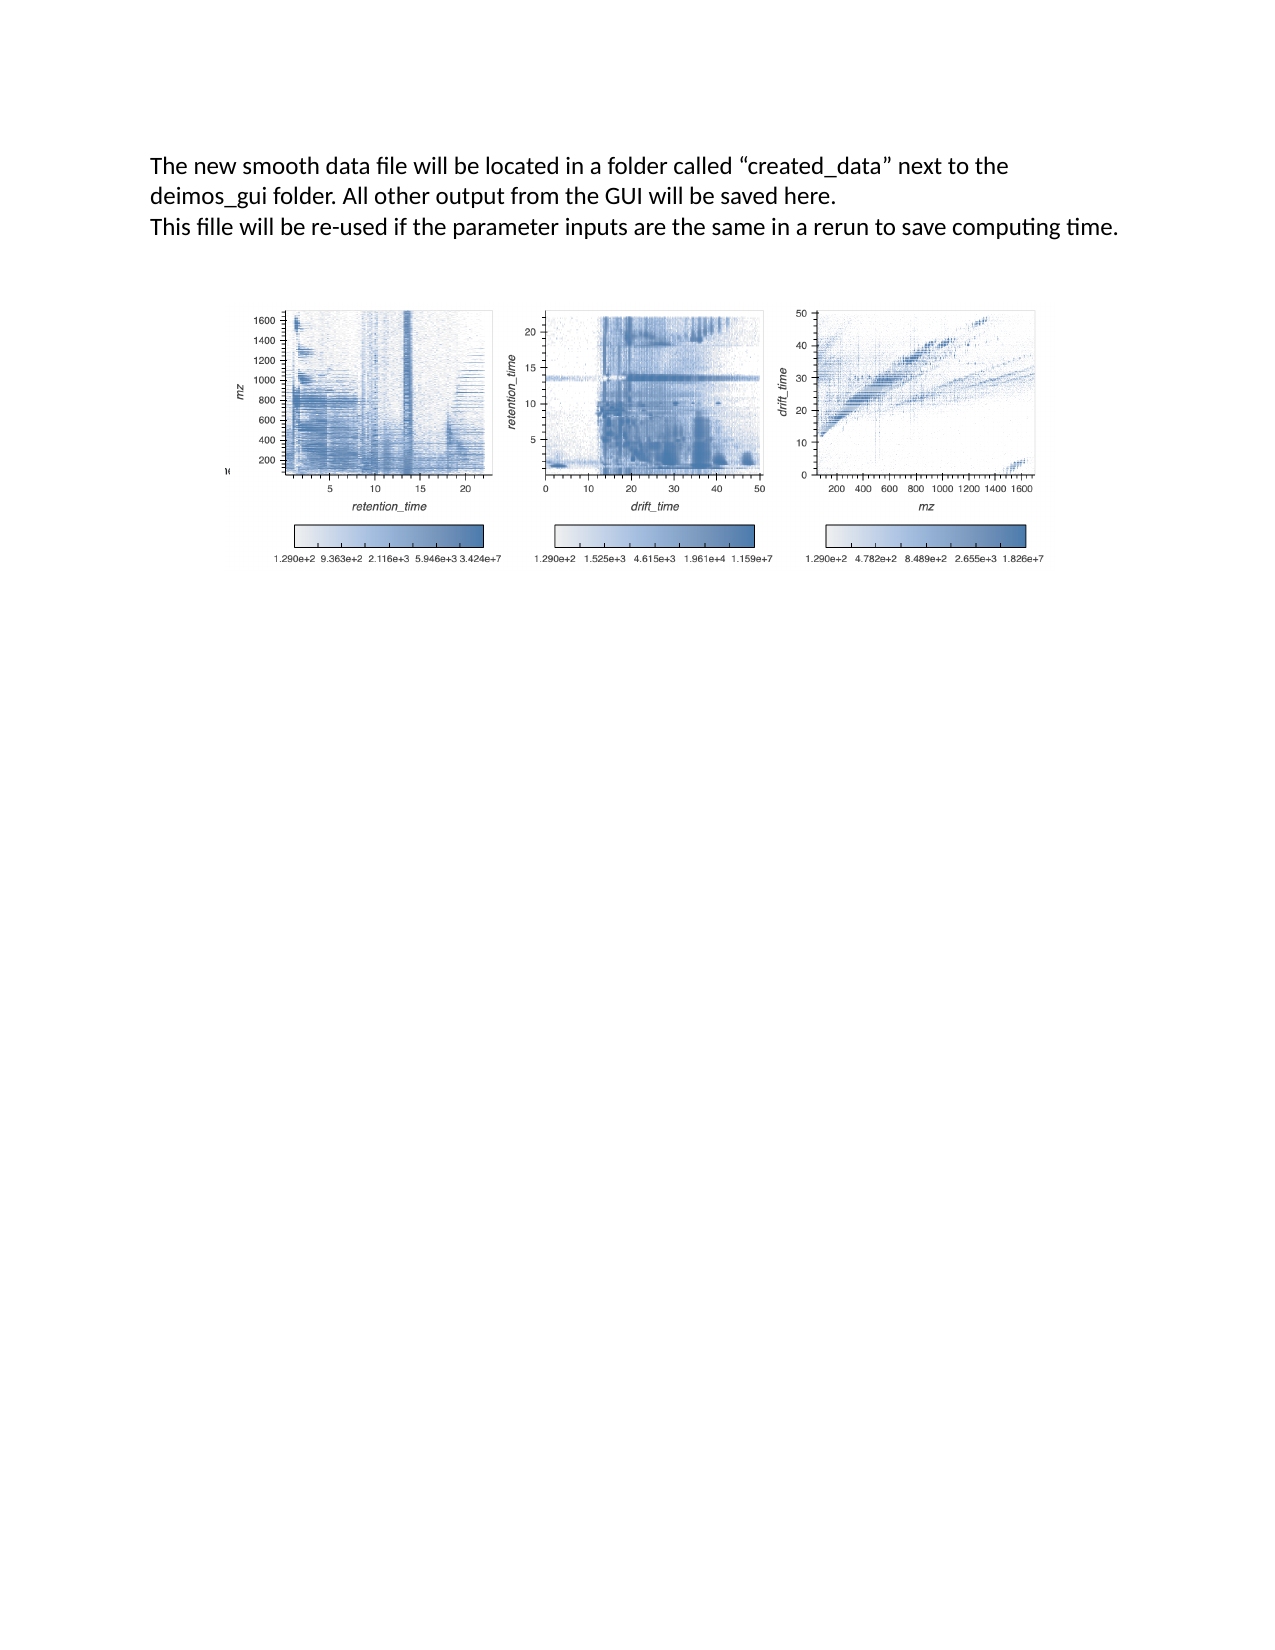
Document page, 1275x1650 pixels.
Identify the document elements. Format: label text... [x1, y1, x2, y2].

text The new smooth data file will be located in a folder called “created_data” next to the deimos_gui folder. All other output from the GUI will be saved here. [150, 150, 1125, 211]
picture [225, 302, 1055, 571]
text This fille will be re-used if the parameter inputs are the same in a rerun to save computing time. [150, 211, 1125, 242]
